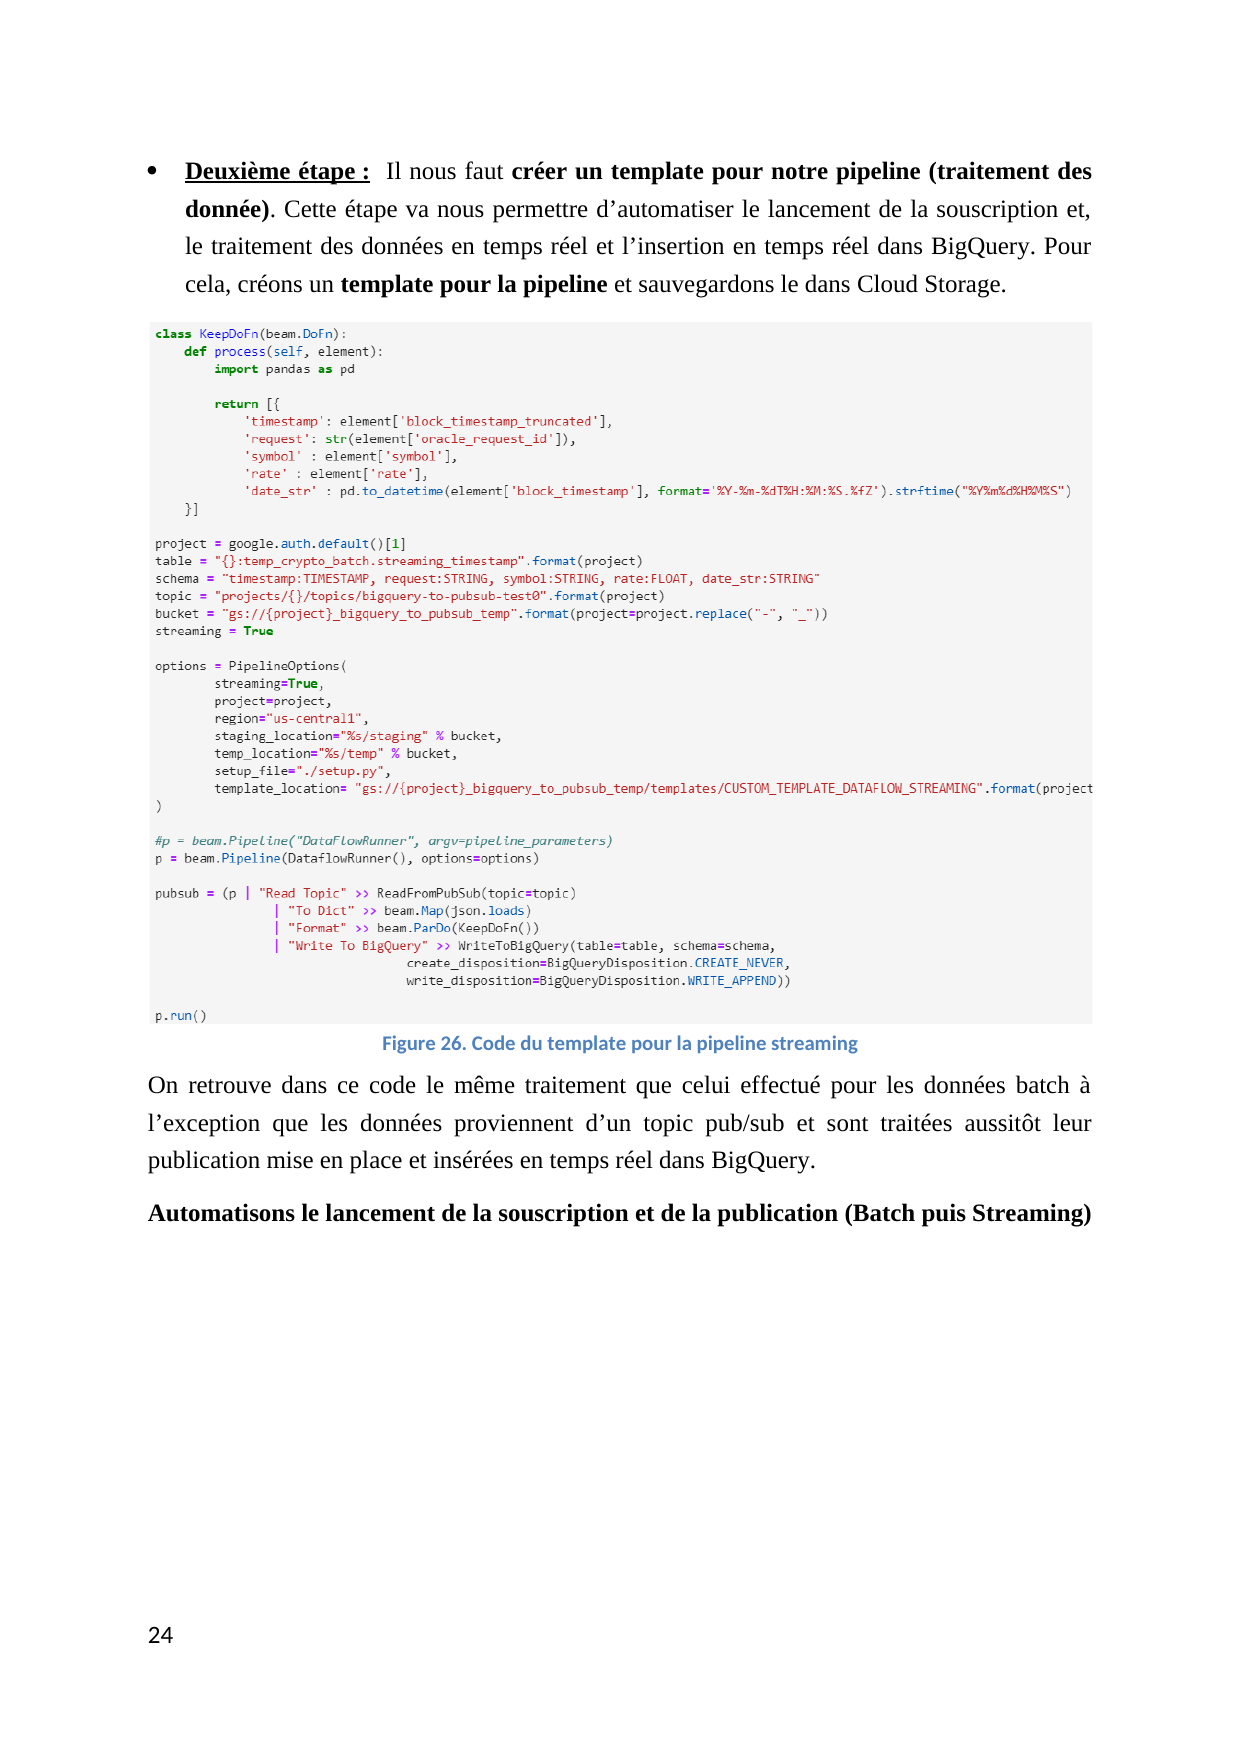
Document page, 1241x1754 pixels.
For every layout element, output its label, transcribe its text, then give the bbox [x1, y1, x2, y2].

picture [149, 322, 1093, 1024]
text On retrouve dans ce code le même traitement que celui effectué pour les données batch à l’exception que les données proviennent d’un topic pub/sub et sont traitées aussitôt leur publication mise en place et insérées en temps réel dans BigQuery. [148, 1062, 1093, 1174]
list Deuxième étape : Il nous faut créer un template pour notre pipeline (traitement des donnée). Cette étape va nous permettre d’automatiser le lancement de la souscription et, le traitement des données en temps réel et l’insertion en temps réel dans BigQuery. Pour cela, créons un template pour la pipeline et sauvegardons le dans Cloud Storage. [148, 148, 1093, 298]
subtitle Automatisons le lancement de la souscription et de la publication (Batch puis Streaming) [148, 1189, 1093, 1227]
